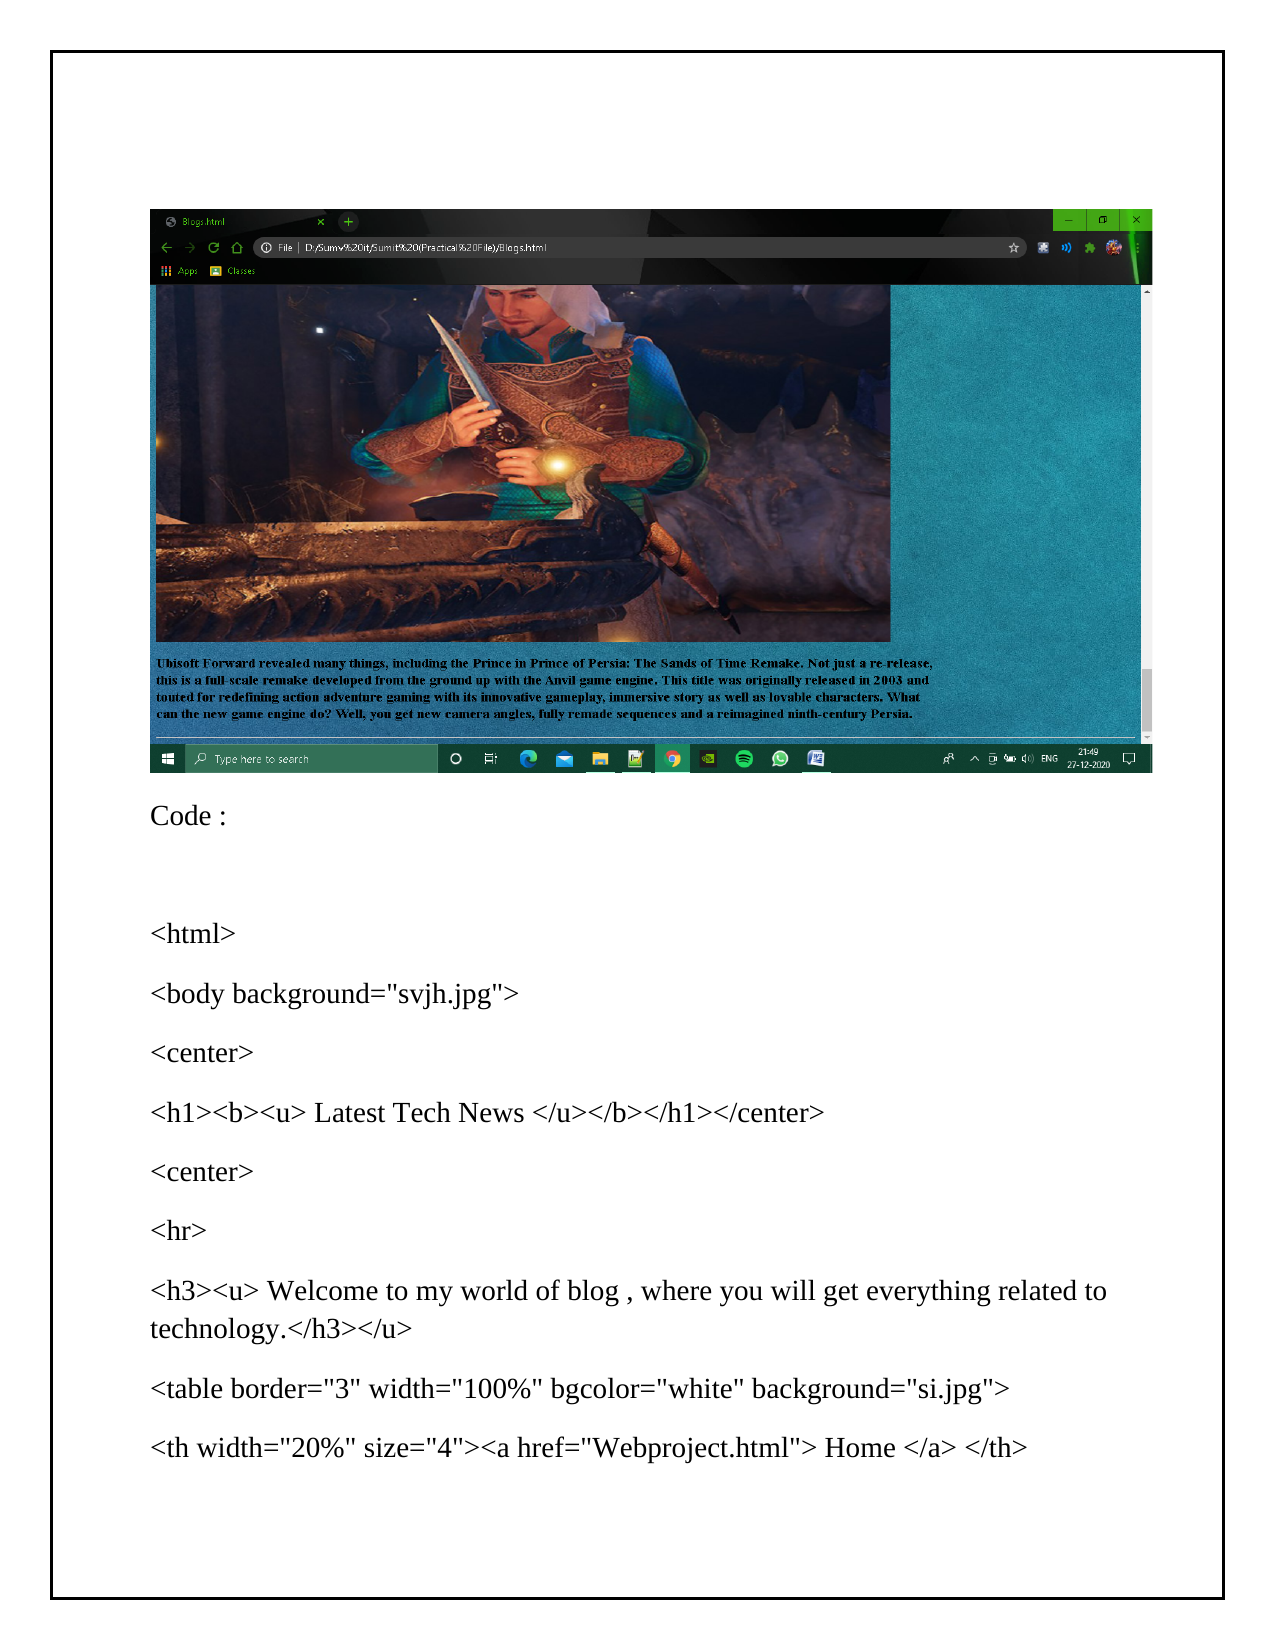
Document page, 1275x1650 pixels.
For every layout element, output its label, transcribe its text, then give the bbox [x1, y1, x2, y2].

text Code : [150, 798, 1125, 831]
text <h1><b><u> Latest Tech News </u></b></h1></center> [150, 1095, 1125, 1128]
picture [150, 209, 1153, 773]
text <h3><u> Welcome to my world of blog , where you will get everything related to technology.</h3></u> [150, 1273, 1125, 1345]
text <hr> [150, 1213, 1125, 1247]
text <th width="20%" size="4"><a href="Webproject.html"> Home </a> </th> [150, 1430, 1125, 1464]
text <body background="svjh.jpg"> [150, 976, 1125, 1009]
text <center> [150, 1035, 1125, 1069]
text <html> [150, 917, 1125, 950]
text <table border="3" width="100%" bgcolor="white" background="si.jpg"> [150, 1371, 1125, 1404]
text <center> [150, 1154, 1125, 1188]
